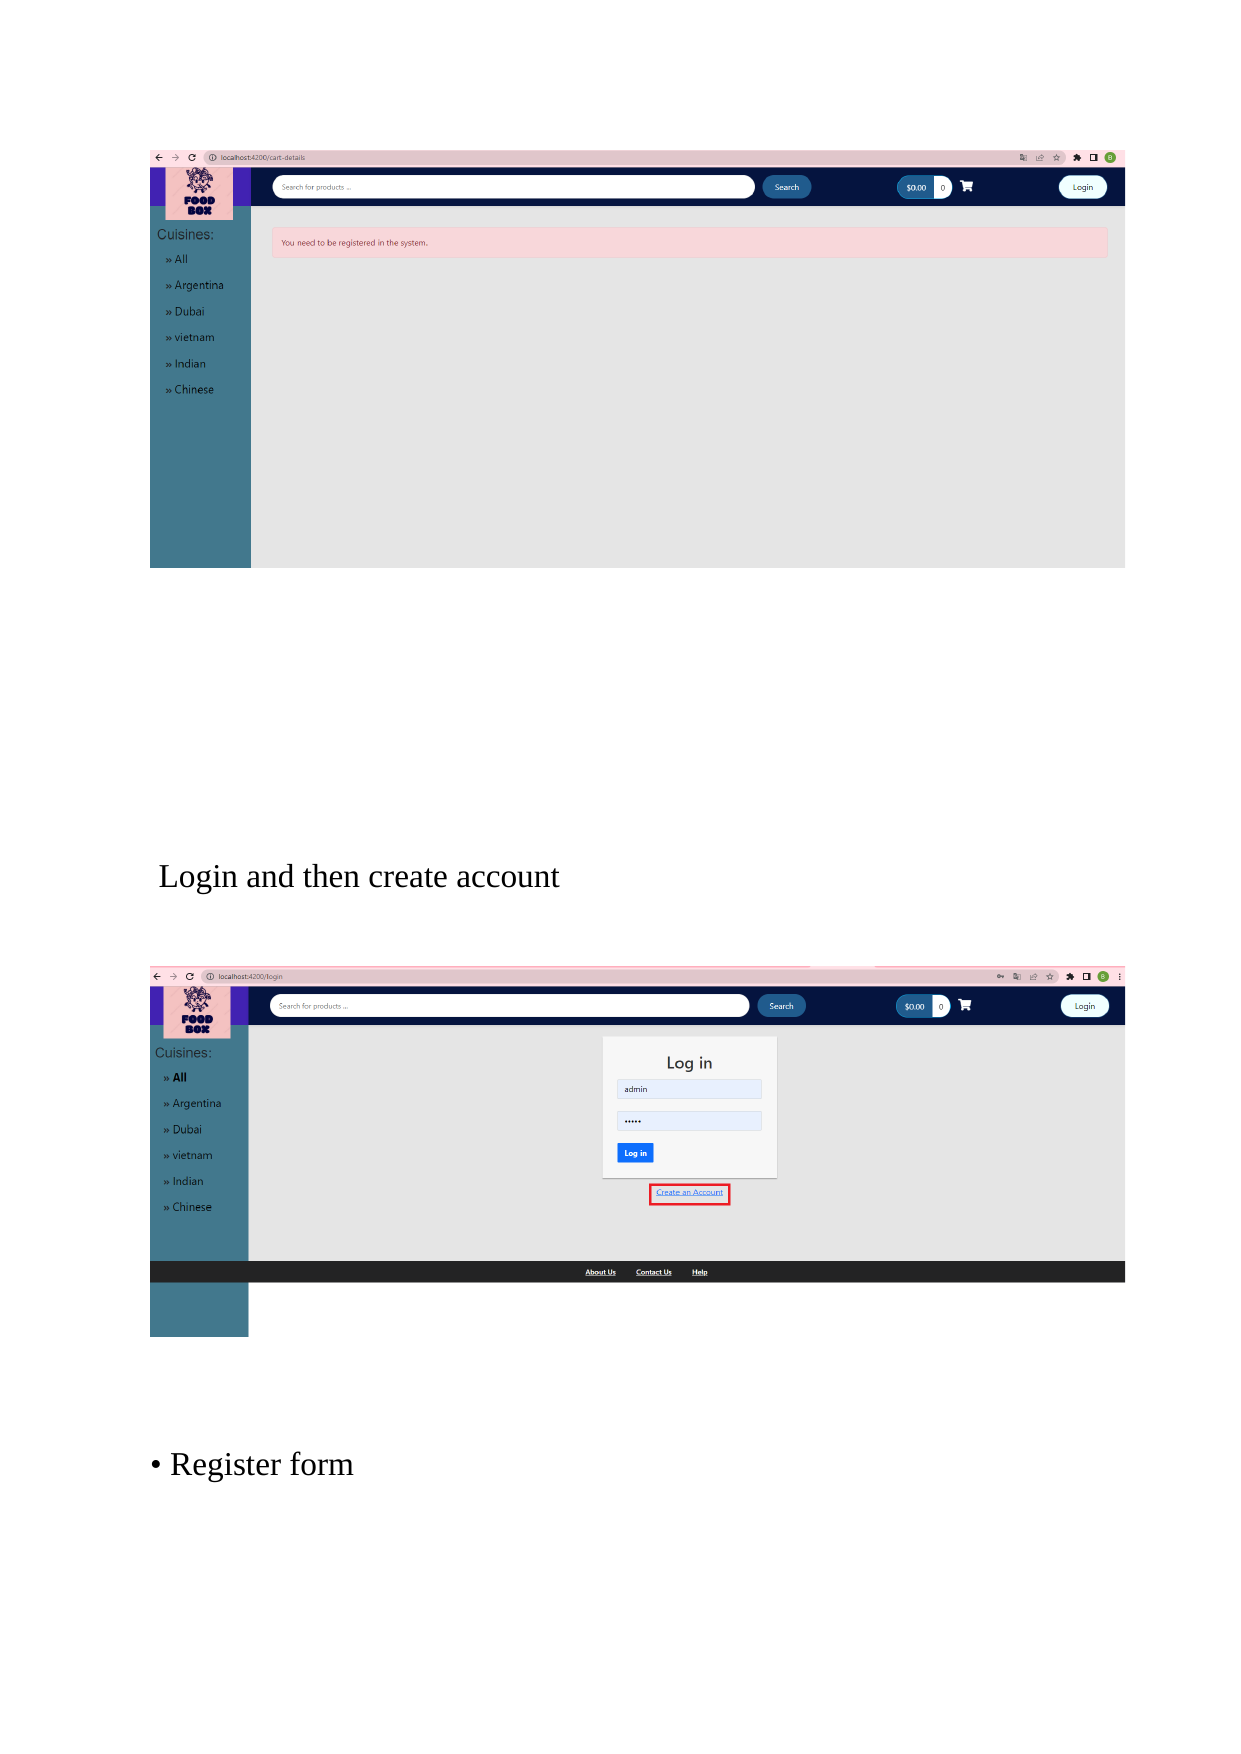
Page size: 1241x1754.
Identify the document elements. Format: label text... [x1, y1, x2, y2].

picture [150, 150, 1125, 568]
picture [150, 966, 1125, 1337]
text Login and then create account [150, 857, 1090, 895]
text • Register form [150, 1444, 1090, 1482]
